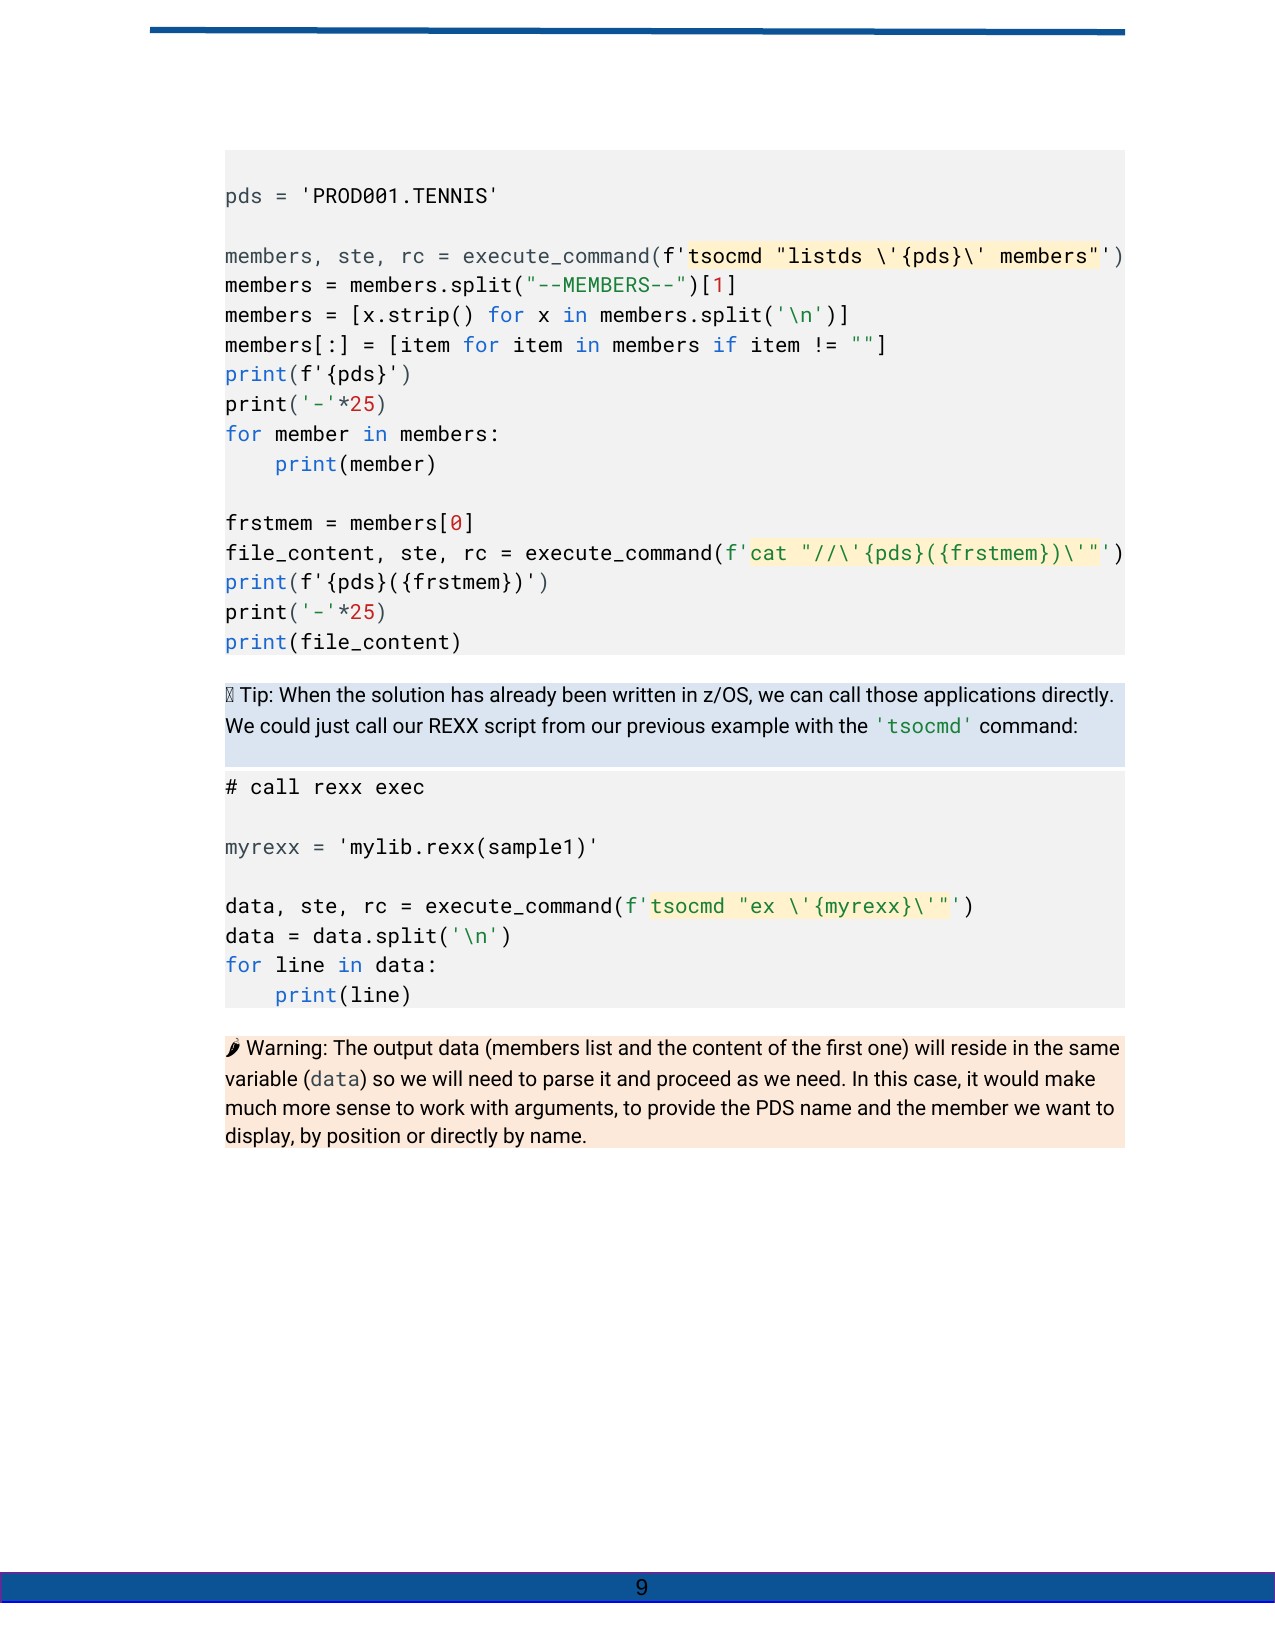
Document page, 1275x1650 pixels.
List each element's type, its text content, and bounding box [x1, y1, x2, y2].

text print('-'*25) [225, 595, 1125, 625]
text for member in members: [225, 417, 1125, 447]
text print(f'{pds}') [225, 358, 1125, 387]
text print('-'*25) [225, 387, 1125, 417]
text data, ste, rc = execute_command(f'tsocmd "ex \'{myrexx}\'"') [225, 889, 1125, 919]
text for line in data: [225, 949, 1125, 978]
text 🌶️ Warning: The output data (members list and the content of the first one) will reside in the same variable (data) so we will need to parse it and proceed as we need. In this case, it would make much more sense to work with arguments, to provide the PDS name and the member we want to display, by position or directly by name. [225, 1036, 1125, 1148]
text members[:] = [item for item in members if item != ""] [225, 328, 1125, 358]
text print(member) [225, 447, 1125, 477]
text file_content, ste, rc = execute_command(f'cat "//\'{pds}({frstmem})\'"') [225, 536, 1125, 566]
text 💡 Tip: When the solution has already been written in z/OS, we can call those applications directly. We could just call our REXX script from our previous example with the 'tsocmd' command: [225, 683, 1125, 739]
text print(f'{pds}({frstmem})') [225, 566, 1125, 595]
text data = data.split('\n') [225, 919, 1125, 949]
text frstmem = members[0] [225, 506, 1125, 536]
text pds = 'PROD001.TENNIS' [225, 180, 1125, 209]
text # call rexx exec [225, 771, 1125, 800]
text members = [x.strip() for x in members.split('\n')] [225, 298, 1125, 328]
text print(file_content) [225, 625, 1125, 655]
text myrexx = 'mylib.rexx(sample1)' [225, 830, 1125, 860]
text members, ste, rc = execute_command(f'tsocmd "listds \'{pds}\' members"') [225, 239, 1125, 269]
text members = members.split("--MEMBERS--")[1] [225, 269, 1125, 298]
text print(line) [225, 978, 1125, 1008]
